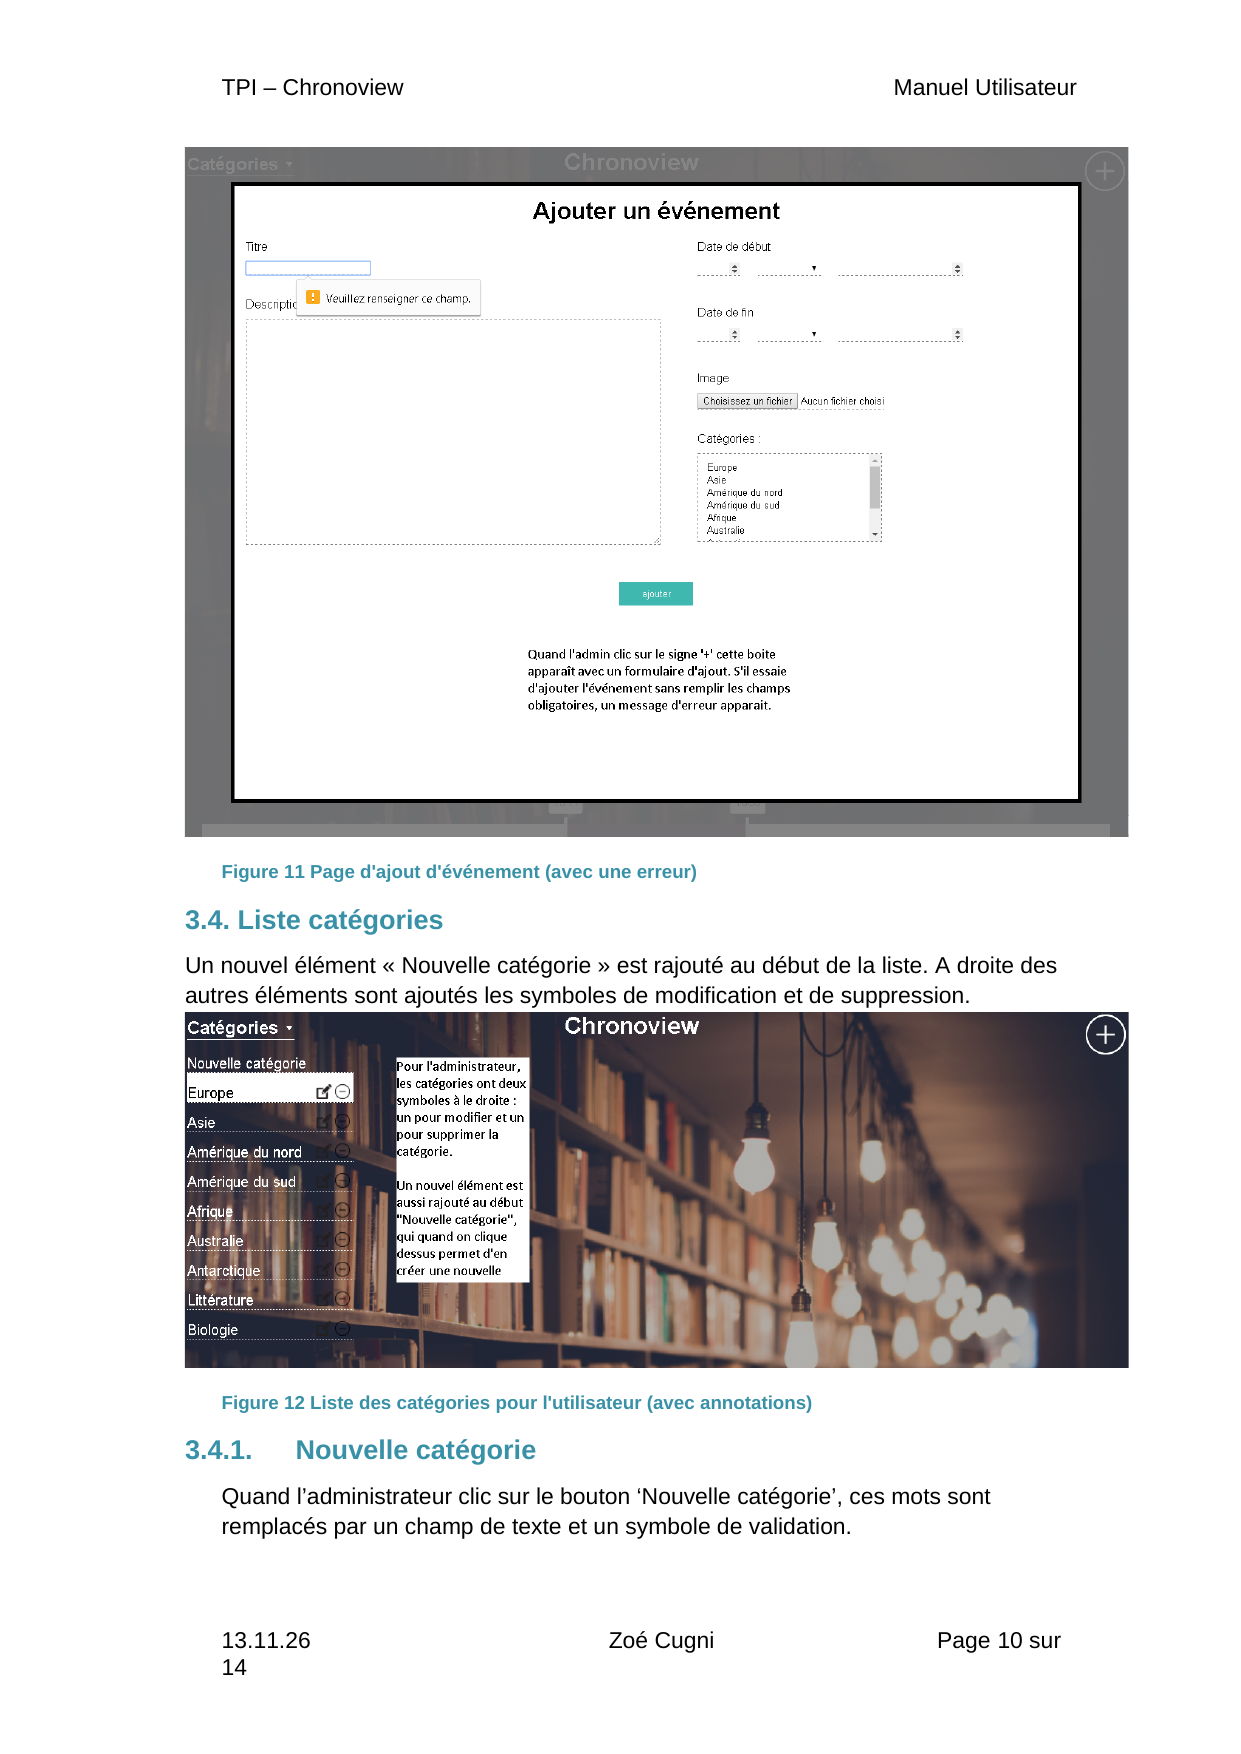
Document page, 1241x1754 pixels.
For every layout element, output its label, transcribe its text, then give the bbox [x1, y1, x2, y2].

subtitle Liste catégories [185, 904, 1093, 935]
picture [184, 1012, 1129, 1368]
text Quand l’administrateur clic sur le bouton ‘Nouvelle catégorie’, ces mots sont remplacés par un champ de texte et un symbole de validation. [221, 1483, 1093, 1539]
picture [184, 147, 1129, 837]
text Un nouvel élément « Nouvelle catégorie » est rajouté au début de la liste. A droite des autres éléments sont ajoutés les symboles de modification et de suppression. [185, 952, 1093, 1012]
subtitle Nouvelle catégorie [185, 1434, 1093, 1466]
